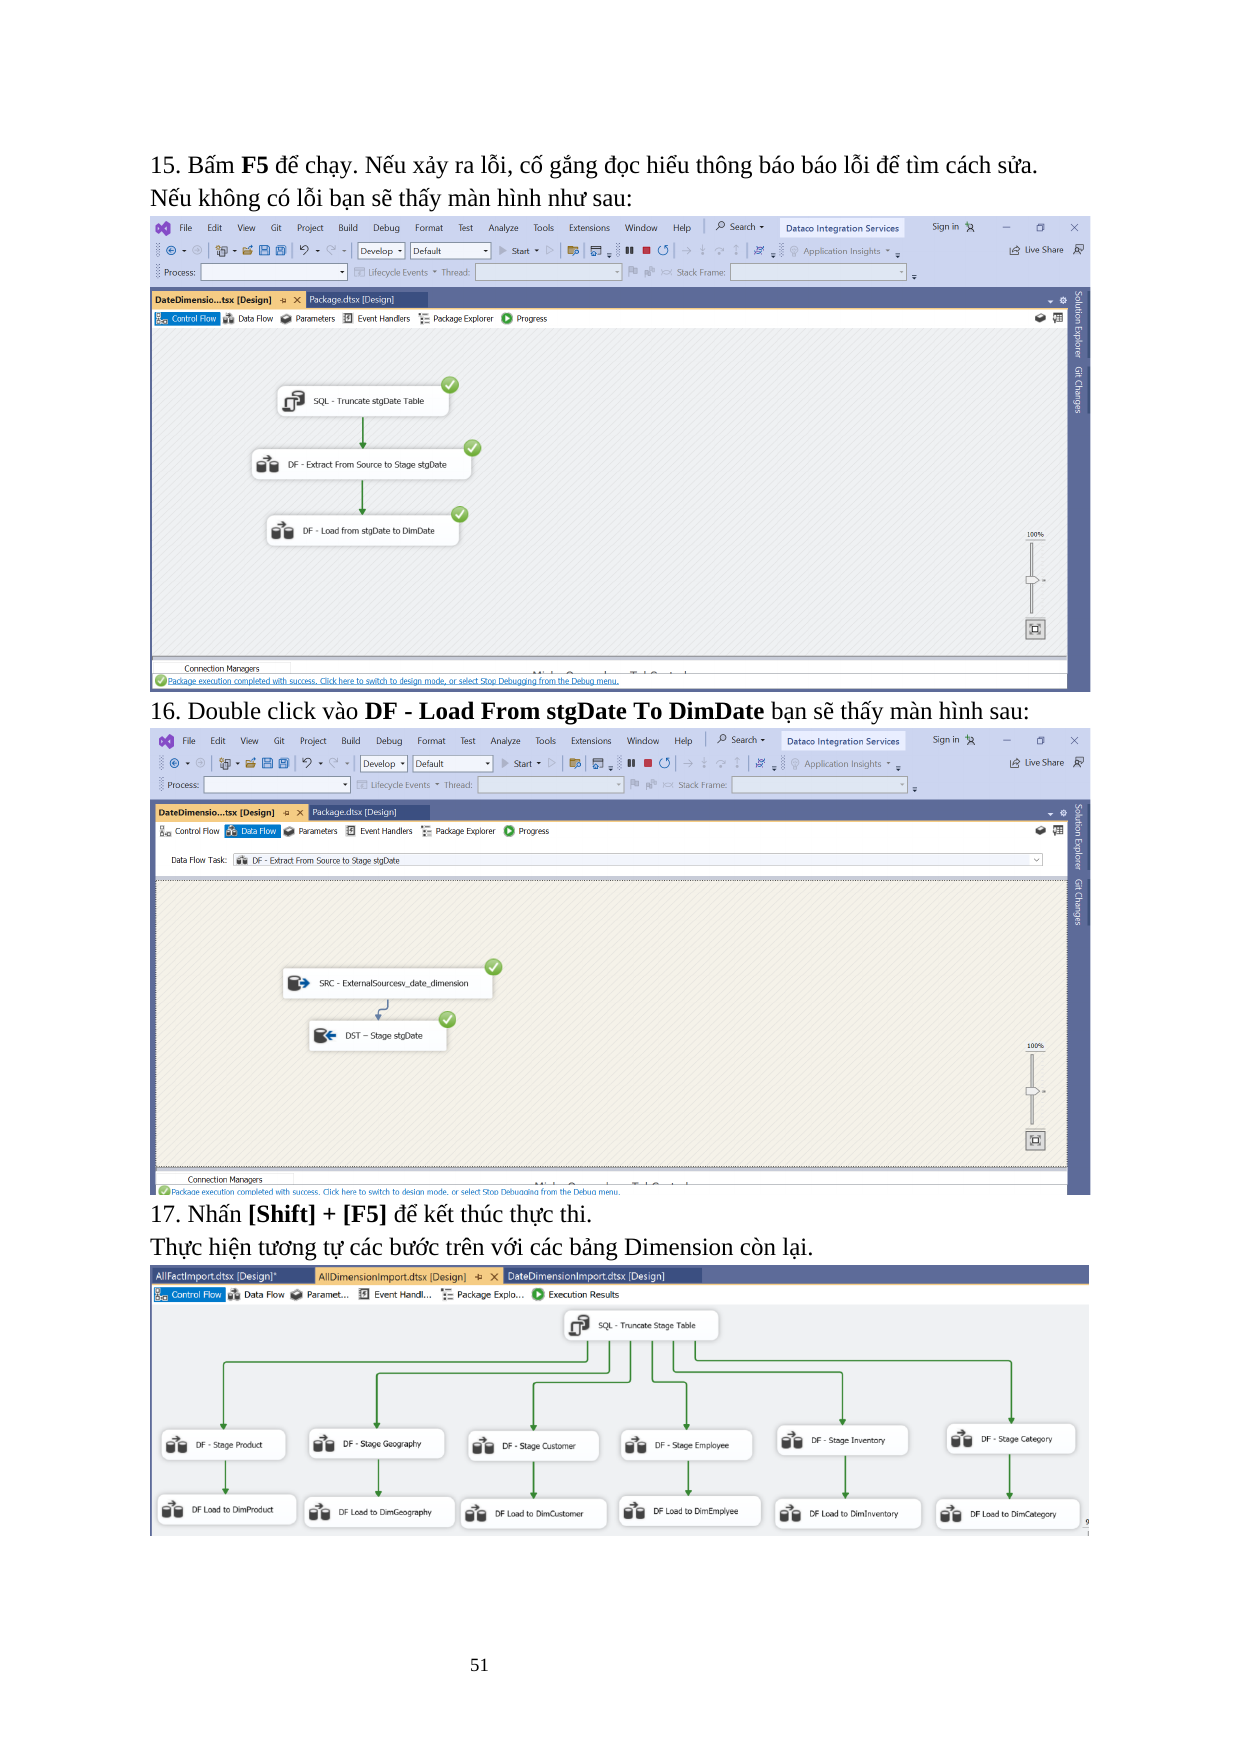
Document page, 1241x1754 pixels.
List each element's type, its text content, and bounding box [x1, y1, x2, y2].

list Nhấn [Shift] + [F5] để kết thúc thực thi. [150, 1199, 1090, 1228]
picture [150, 728, 1091, 1195]
text Nếu không có lỗi bạn sẽ thấy màn hình như sau: [150, 183, 1090, 212]
text 15. Bấm F5 để chạy. Nếu xảy ra lỗi, cố gắng đọc hiểu thông báo báo lỗi để tìm cách sửa. [150, 150, 1090, 179]
picture [150, 1265, 1089, 1536]
text Thực hiện tương tự các bước trên với các bảng Dimension còn lại. [150, 1232, 1090, 1261]
picture [150, 216, 1091, 692]
text 16. Double click vào DF - Load From stgDate To DimDate bạn sẽ thấy màn hình sau: [150, 696, 1090, 725]
